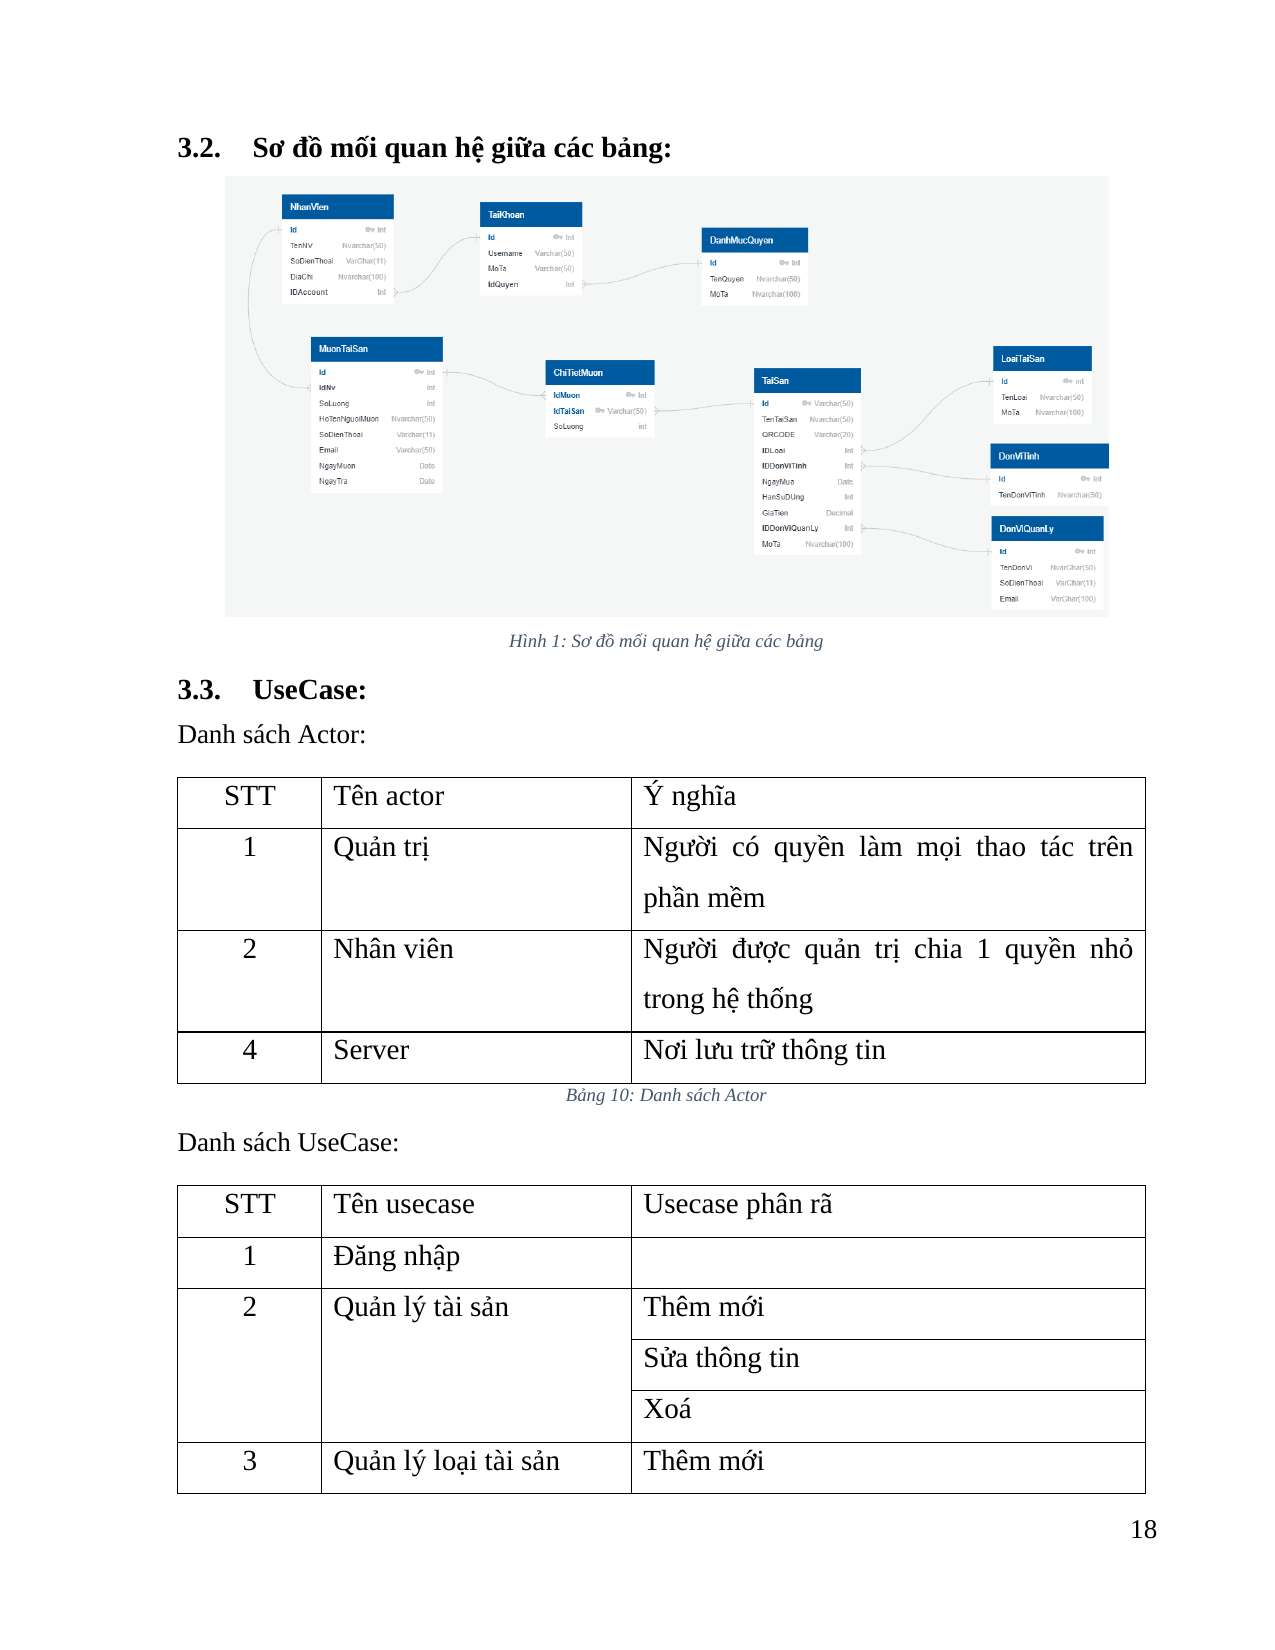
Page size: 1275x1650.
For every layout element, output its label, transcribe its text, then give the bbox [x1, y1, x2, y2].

table_cell 4 [178, 1033, 321, 1083]
subtitle UseCase: [177, 672, 1157, 705]
table_cell Sửa thông tin [632, 1340, 1145, 1390]
table_cell Quản trị [322, 829, 631, 930]
table_header Ý nghĩa [632, 778, 1145, 828]
table_cell Server [322, 1033, 631, 1083]
table_header STT [178, 1186, 321, 1237]
table_cell Người được quản trị chia 1 quyền nhỏ trong hệ thống [632, 931, 1145, 1031]
table_cell Xoá [632, 1391, 1145, 1442]
table_cell Thêm mới [632, 1443, 1145, 1493]
subtitle Danh sách UseCase: [177, 1126, 1157, 1157]
table_cell 1 [178, 1238, 321, 1288]
subtitle Sơ đồ mối quan hệ giữa các bảng: [177, 131, 1157, 164]
table_header STT [178, 778, 321, 828]
table_cell [632, 1238, 1145, 1288]
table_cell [322, 1443, 631, 1493]
table_header Tên usecase [322, 1186, 631, 1237]
table_cell Người có quyền làm mọi thao tác trên phần mềm [632, 829, 1145, 930]
table_cell Quản lý tài sản [322, 1289, 631, 1442]
table_cell 3 [178, 1443, 321, 1493]
picture [225, 176, 1109, 617]
table_cell Đăng nhập [322, 1238, 631, 1288]
table_cell 1 [178, 829, 321, 930]
subtitle Danh sách Actor: [177, 718, 1157, 749]
table_cell Thêm mới [632, 1289, 1145, 1339]
table_cell Nơi lưu trữ thông tin [632, 1033, 1145, 1083]
table_cell 2 [178, 1289, 321, 1442]
table_cell 2 [178, 931, 321, 1031]
table_header Usecase phân rã [632, 1186, 1145, 1237]
table_header Tên actor [322, 778, 631, 828]
table_cell Nhân viên [322, 931, 631, 1031]
